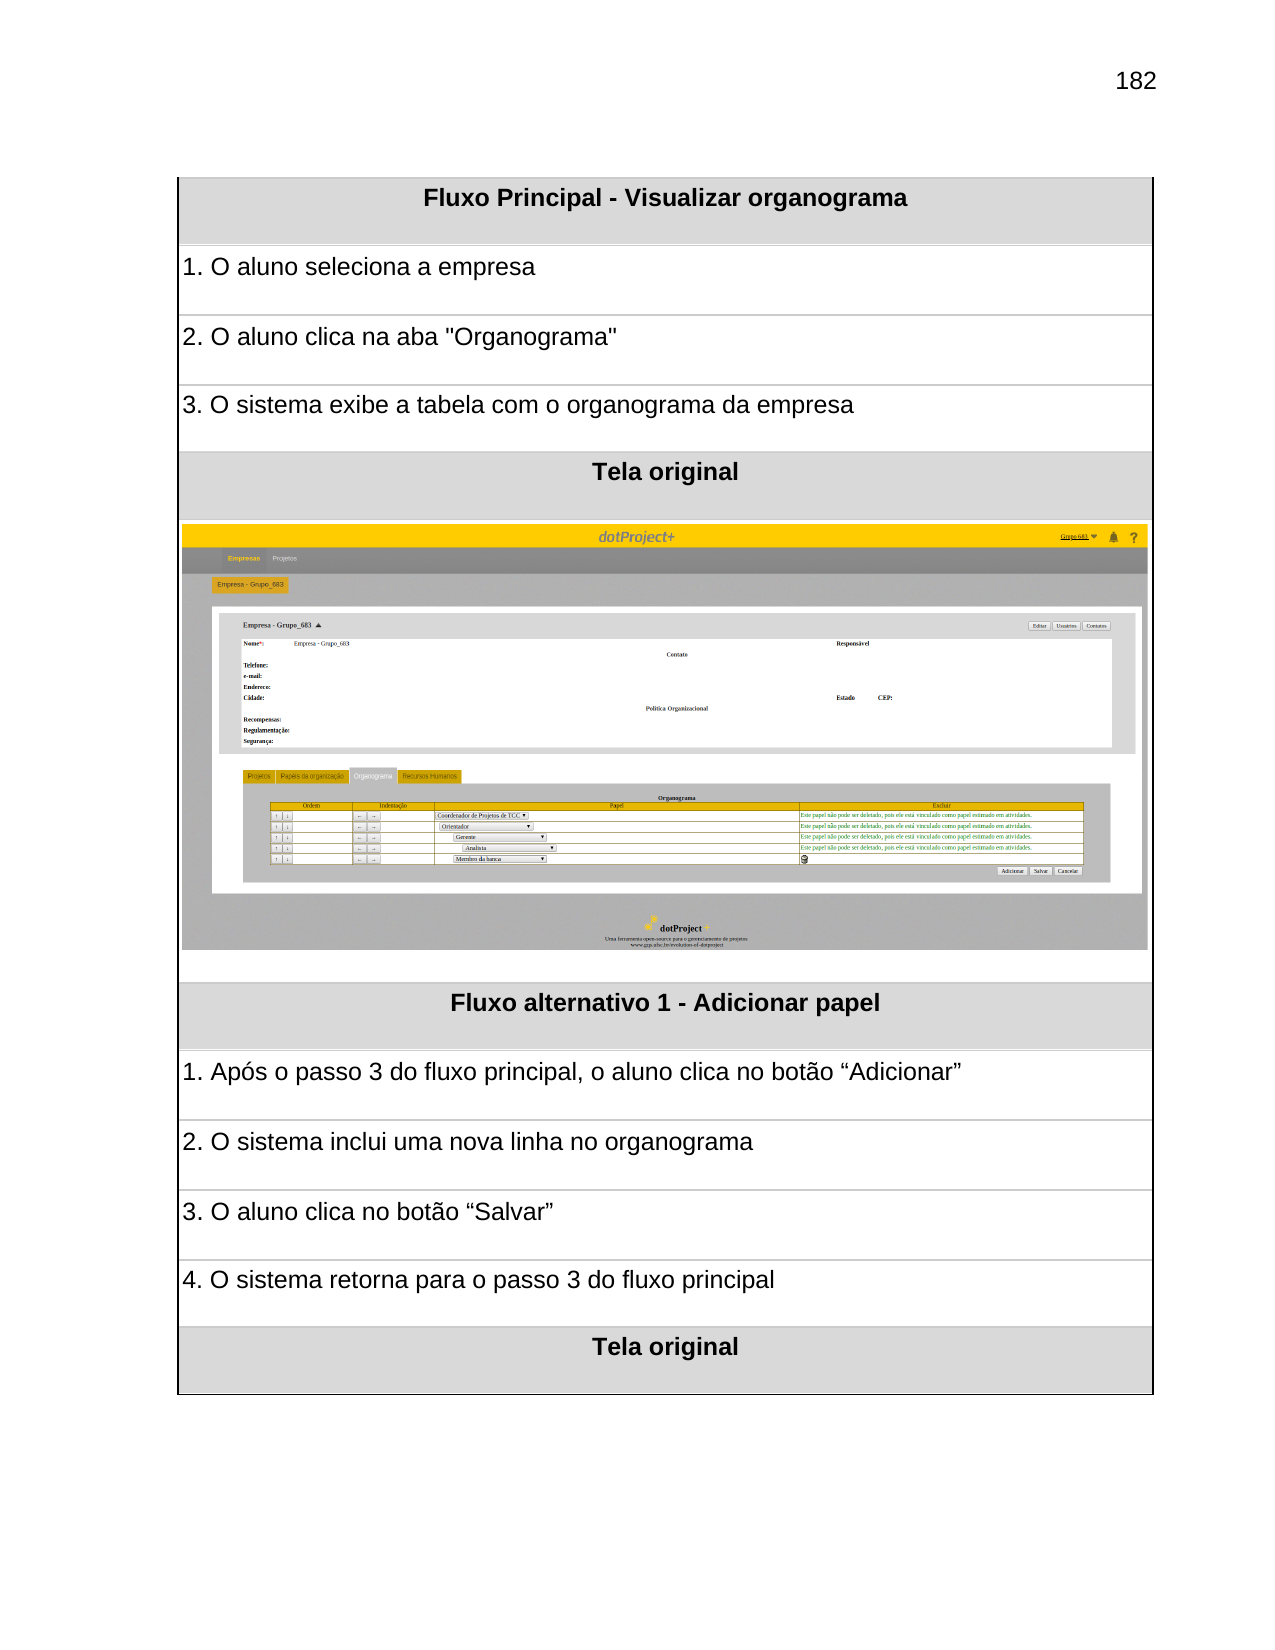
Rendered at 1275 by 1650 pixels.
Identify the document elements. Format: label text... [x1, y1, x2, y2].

table_cell Tela original [179, 1328, 1152, 1393]
table_cell 1. O aluno seleciona a empresa [179, 246, 1152, 314]
table_cell 2. O sistema inclui uma nova linha no organograma [179, 1121, 1152, 1189]
table_cell 4. O sistema retorna para o passo 3 do fluxo principal [179, 1261, 1152, 1326]
table_cell 1. Após o passo 3 do fluxo principal, o aluno clica no botão “Adicionar” [179, 1051, 1152, 1119]
table_cell 3. O sistema exibe a tabela com o organograma da empresa [179, 386, 1152, 451]
picture [182, 524, 1148, 950]
table_cell Fluxo alternativo 1 - Adicionar papel [179, 984, 1152, 1049]
table_cell 3. O aluno clica no botão “Salvar” [179, 1191, 1152, 1259]
table_cell 2. O aluno clica na aba "Organograma" [179, 316, 1152, 384]
table_cell Tela original [179, 453, 1152, 519]
table_cell Fluxo Principal - Visualizar organograma [179, 179, 1152, 244]
table_cell [179, 520, 1152, 982]
